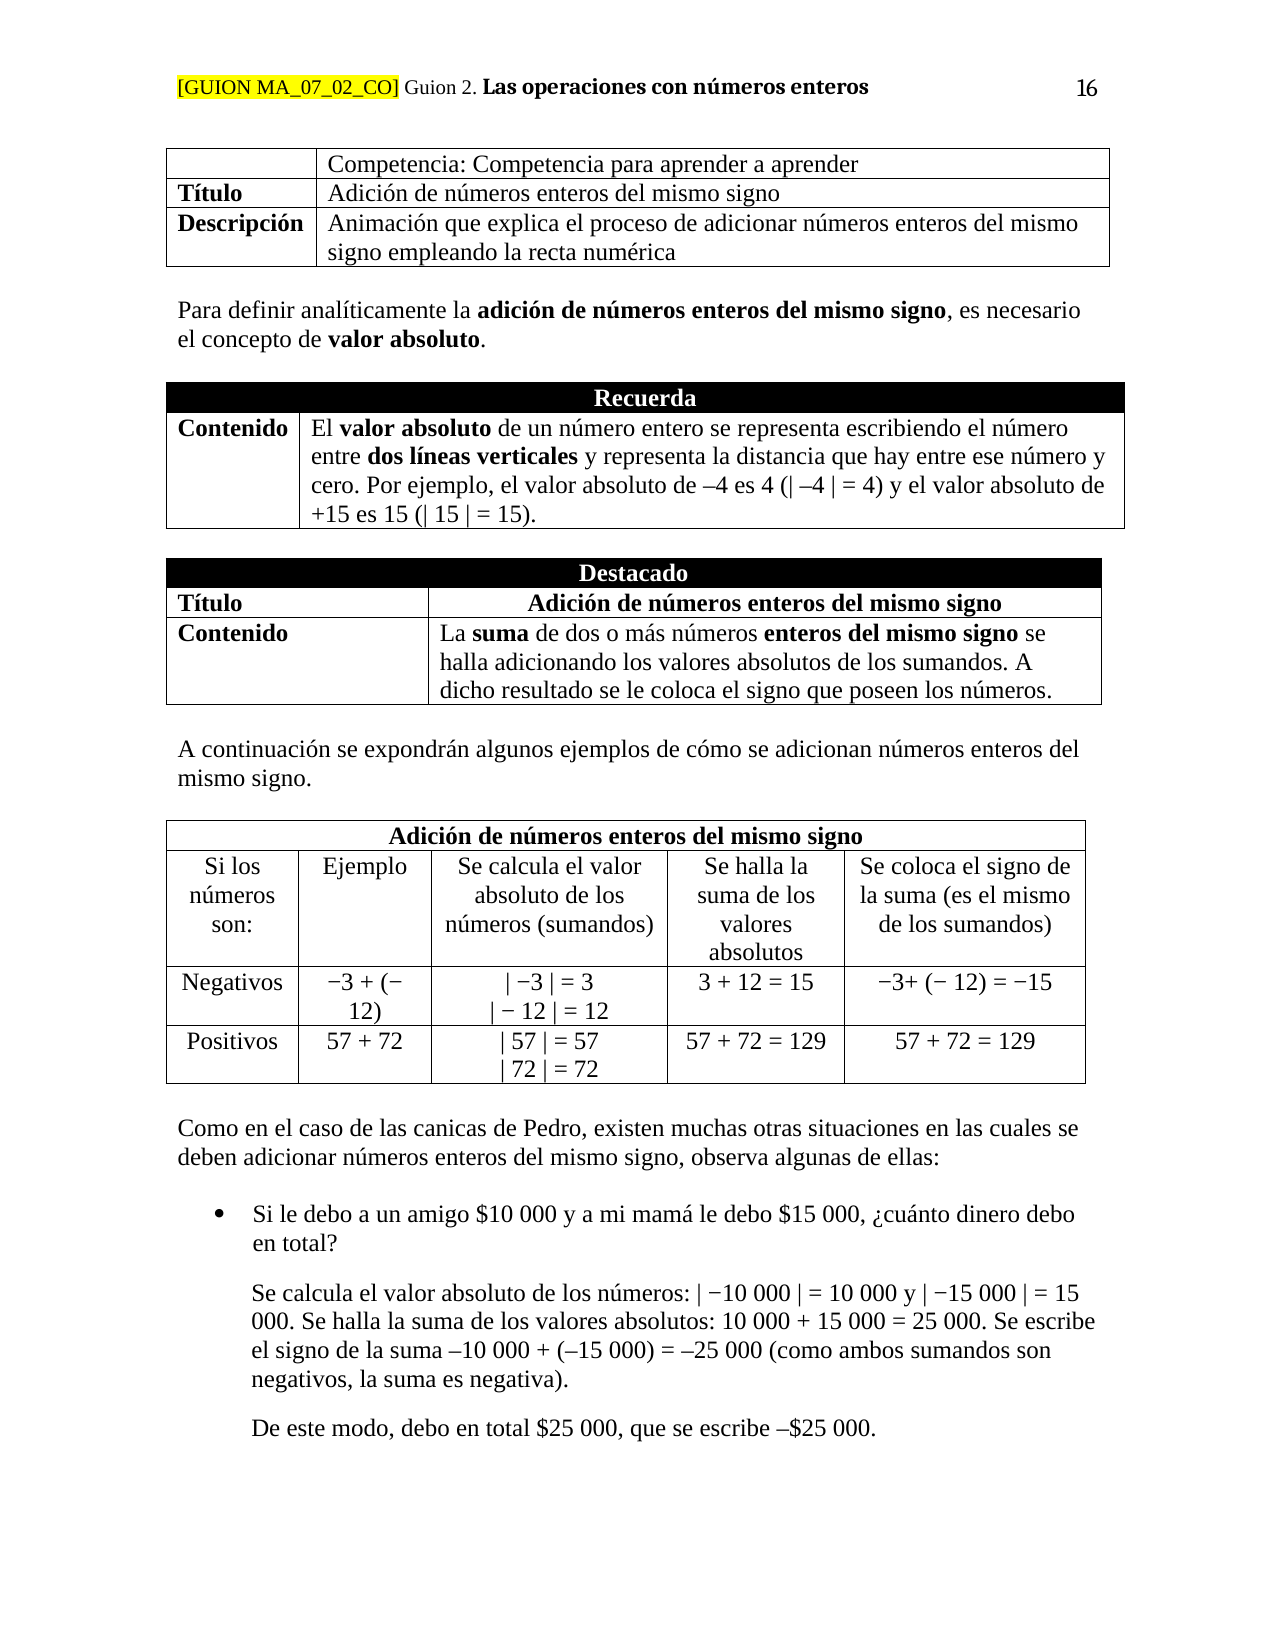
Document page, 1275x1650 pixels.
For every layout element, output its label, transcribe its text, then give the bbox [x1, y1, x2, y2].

table_cell Se halla la suma de los valores absolutos [668, 851, 844, 966]
text Para definir analíticamente la adición de números enteros del mismo signo, es necesario el concepto de valor absoluto. [177, 296, 1098, 353]
table_cell Se calcula el valor absoluto de los números (sumandos) [432, 851, 667, 966]
table_cell La suma de dos o más números enteros del mismo signo se halla adicionando los valores absolutos de los sumandos. A dicho resultado se le coloca el signo que poseen los números. [429, 618, 1101, 704]
table_cell Contenido [167, 413, 299, 528]
table_cell Título [167, 588, 428, 617]
table_cell Adición de números enteros del mismo signo [317, 179, 1109, 207]
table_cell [167, 149, 316, 177]
text De este modo, debo en total $25 000, que se escribe ‒$25 000. [251, 1413, 1098, 1442]
table_header Adición de números enteros del mismo signo [167, 821, 1085, 850]
table_header Destacado [167, 559, 1101, 587]
table_cell El valor absoluto de un número entero se representa escribiendo el número entre dos líneas verticales y representa la distancia que hay entre ese número y cero. Por ejemplo, el valor absoluto de ‒4 es 4 (| ‒4 | = 4) y el valor absoluto de +15 es 15 (| 15 | = 15). [300, 413, 1124, 528]
list Si le debo a un amigo $10 000 y a mi mamá le debo $15 000, ¿cuánto dinero debo en total? [215, 1199, 1098, 1257]
table_cell Positivos [167, 1026, 298, 1083]
table_cell 57 + 72 = 129 [845, 1026, 1085, 1083]
table_cell Animación que explica el proceso de adicionar números enteros del mismo signo empleando la recta numérica [317, 208, 1109, 266]
table_cell Se coloca el signo de la suma (es el mismo de los sumandos) [845, 851, 1085, 966]
text Como en el caso de las canicas de Pedro, existen muchas otras situaciones en las cuales se deben adicionar números enteros del mismo signo, observa algunas de ellas: [177, 1113, 1098, 1171]
table_cell Título [167, 179, 316, 207]
text Se calcula el valor absoluto de los números: | −10 000 | = 10 000 y | −15 000 | = 15 000. Se halla la suma de los valores absolutos: 10 000 + 15 000 = 25 000. Se escribe el signo de la suma ‒10 000 + (‒15 000) = ‒25 000 (como ambos sumandos son negativos, la suma es negativa). [251, 1278, 1098, 1393]
table_cell −3+ (− 12) = −15 [845, 967, 1085, 1025]
table_cell Ejemplo [299, 851, 431, 966]
table_cell | 57 | = 57 | 72 | = 72 [432, 1026, 667, 1083]
text A continuación se expondrán algunos ejemplos de cómo se adicionan números enteros del mismo signo. [177, 734, 1098, 792]
table_cell 57 + 72 = 129 [668, 1026, 844, 1083]
table_cell Negativos [167, 967, 298, 1025]
table_cell −3 + (− 12) [299, 967, 431, 1025]
table_cell | −3 | = 3 | − 12 | = 12 [432, 967, 667, 1025]
table_cell Adición de números enteros del mismo signo [429, 588, 1101, 617]
table_cell 57 + 72 [299, 1026, 431, 1083]
table_cell Si los números son: [167, 851, 298, 966]
table_header Recuerda [167, 383, 1124, 412]
table_cell Contenido [167, 618, 428, 704]
table_cell 3 + 12 = 15 [668, 967, 844, 1025]
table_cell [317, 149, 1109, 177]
table_cell Descripción [167, 208, 316, 266]
